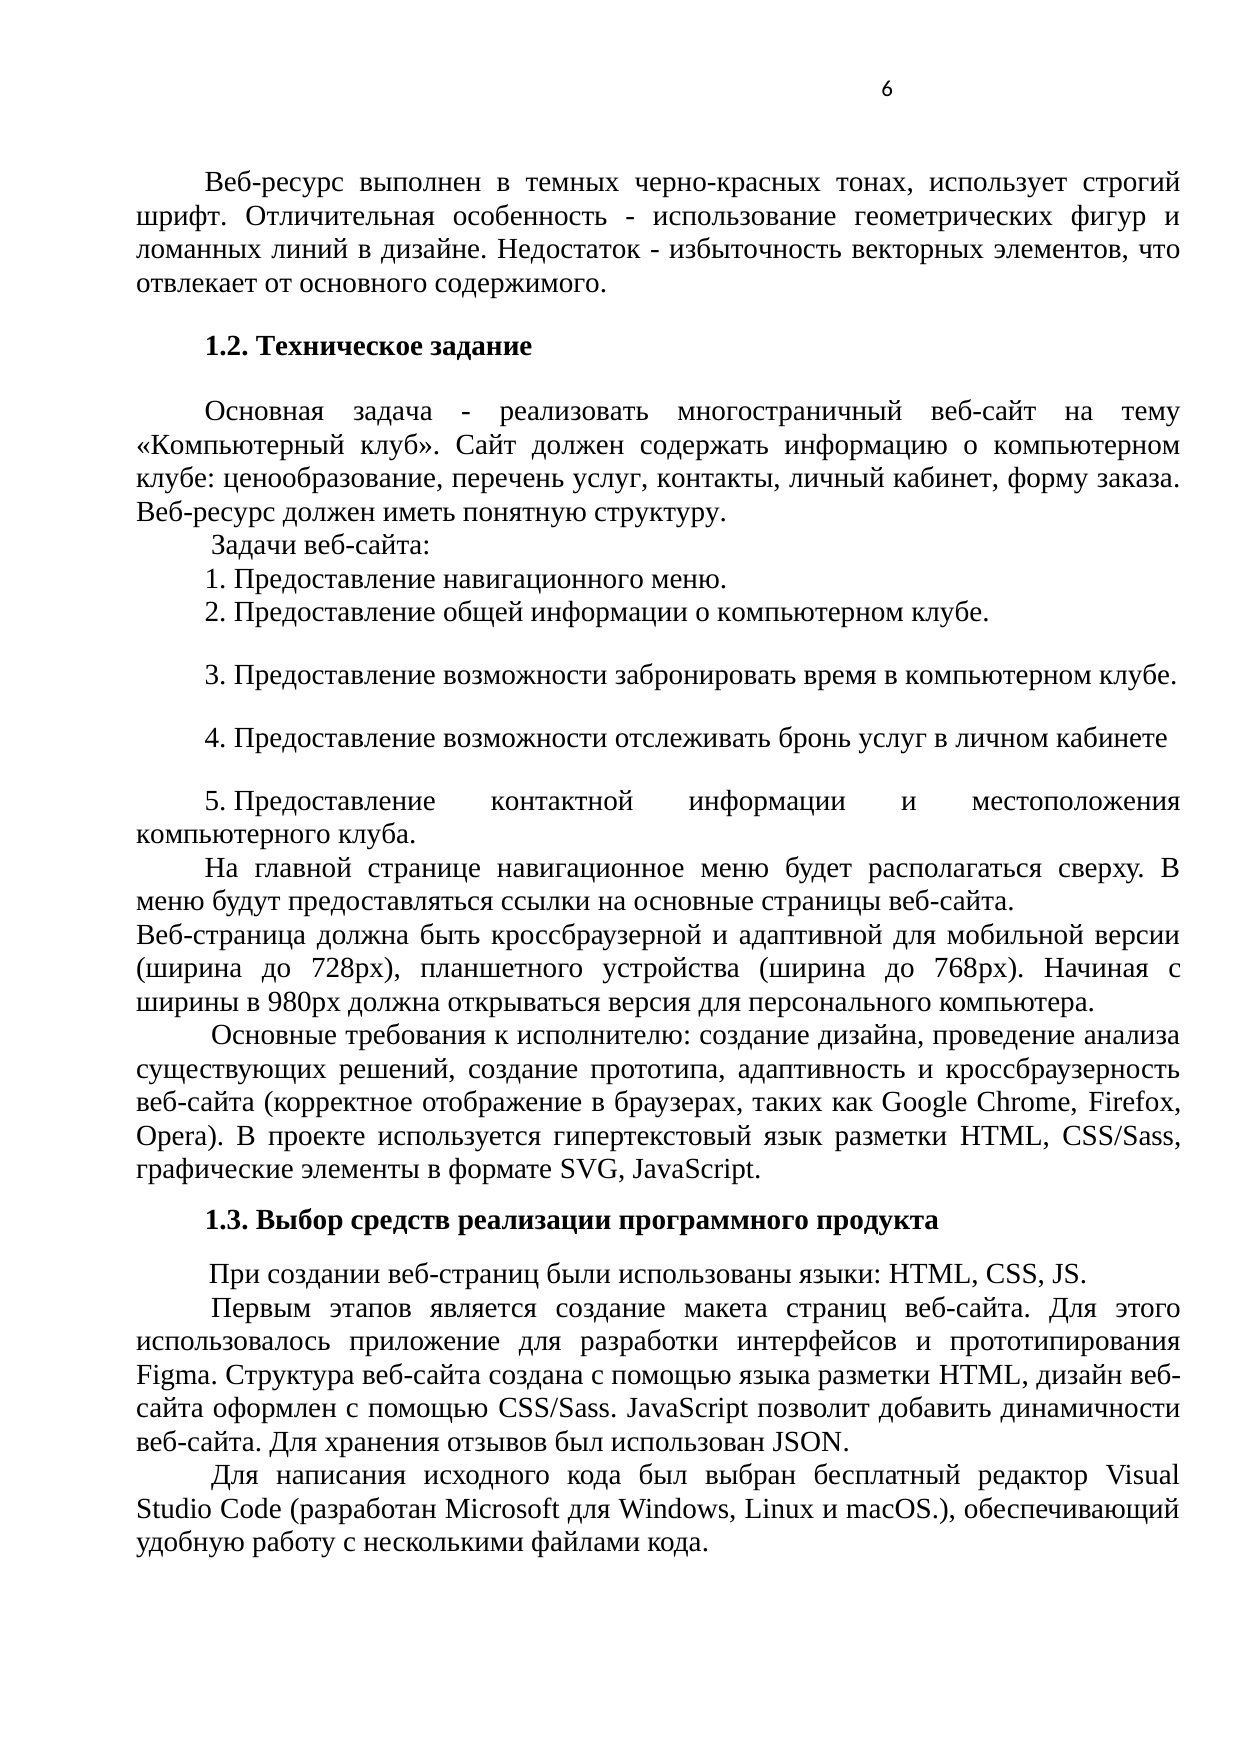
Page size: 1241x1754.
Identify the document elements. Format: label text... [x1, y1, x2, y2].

subtitle Выбор средств реализации программного продукта [136, 1202, 1181, 1235]
list Предоставление возможности забронировать время в компьютерном клубе. [136, 657, 1181, 691]
list Предоставление контактной информации и местоположения компьютерного клуба. [136, 783, 1181, 850]
text На главной странице навигационное меню будет располагаться сверху. В меню будут предоставляться ссылки на основные страницы веб-сайта. Веб-страница должна быть кроссбраузерной и адаптивной для мобильной версии (ширина до 728px), планшетного устройства (ширина до 768px). Начиная с ширины в 980px должна открываться версия для персонального компьютера. Основные требования к исполнителю: создание дизайна, проведение анализа существующих решений, создание прототипа, адаптивность и кроссбраузерность веб-сайта (корректное отображение в браузерах, таких как Google Chrome, Firefox, Opera). В проекте используется гипертекстовый язык разметки HTML, CSS/Sass, графические элементы в формате SVG, JavaScript. [136, 850, 1181, 1185]
subtitle Техническое задание [136, 328, 1181, 361]
list Предоставление общей информации о компьютерном клубе. [136, 594, 1181, 628]
text Веб-ресурс выполнен в темных черно-красных тонах, использует строгий шрифт. Отличительная особенность - использование геометрических фигур и ломанных линий в дизайне. Недостаток - избыточность векторных элементов, что отвлекает от основного содержимого. [136, 164, 1181, 299]
list Предоставление возможности отслеживать бронь услуг в личном кабинете [136, 720, 1181, 753]
text Основная задача - реализовать многостраничный веб-сайт на тему «Компьютерный клуб». Сайт должен содержать информацию о компьютерном клубе: ценообразование, перечень услуг, контакты, личный кабинет, форму заказа. Веб-ресурс должен иметь понятную структуру. Задачи веб-сайта: [136, 393, 1181, 561]
list Предоставление навигационного меню. [136, 561, 1181, 594]
text При создании веб-страниц были использованы языки: HTML, CSS, JS. Первым этапов является создание макета страниц веб-сайта. Для этого использовалось приложение для разработки интерфейсов и прототипирования Figma. Структура веб-сайта создана с помощью языка разметки HTML, дизайн веб-сайта оформлен с помощью CSS/Sass. JavaScript позволит добавить динамичности веб-сайта. Для хранения отзывов был использован JSON. Для написания исходного кода был выбран бесплатный редактор Visual Studio Code (разработан Microsoft для Windows, Linux и macOS.), обеспечивающий удобную работу с несколькими файлами кода. [136, 1256, 1181, 1558]
